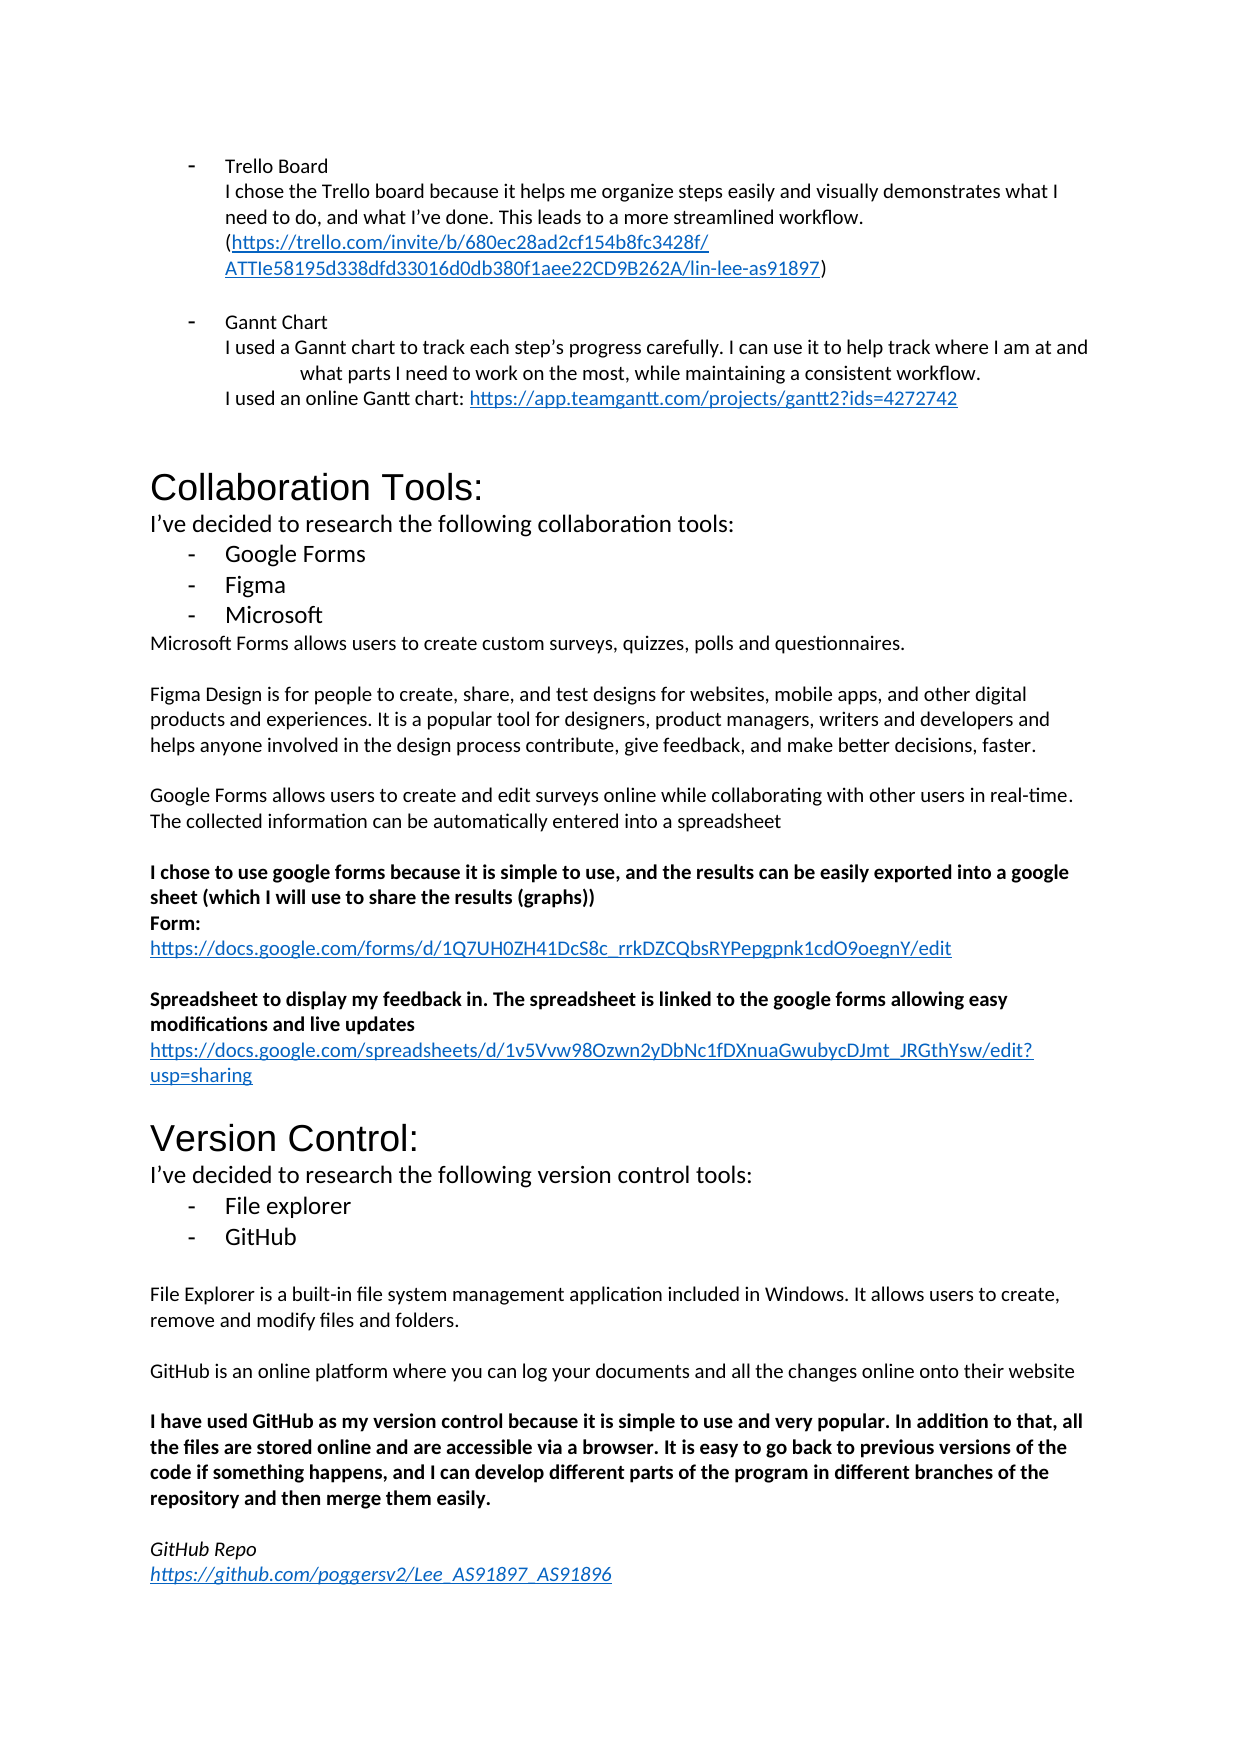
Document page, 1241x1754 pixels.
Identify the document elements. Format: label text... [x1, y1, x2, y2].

text Collaboration Tools: [150, 465, 1090, 508]
text Microsoft Forms allows users to create custom surveys, quizzes, polls and questionnaires. [150, 630, 1090, 656]
text https://github.com/poggersv2/Lee_AS91897_AS91896 [150, 1561, 1090, 1587]
list Trello Board [187, 150, 1090, 179]
text https://docs.google.com/spreadsheets/d/1v5Vvw98Ozwn2yDbNc1fDXnuaGwubycDJmt_JRGthYsw/edit?usp=sharing [150, 1037, 1090, 1088]
list Google Forms [187, 539, 1090, 569]
text I’ve decided to research the following collaboration tools: [150, 508, 1090, 539]
text File Explorer is a built-in file system management application included in Windows. It allows users to create, remove and modify files and folders. [150, 1282, 1090, 1332]
text I chose to use google forms because it is simple to use, and the results can be easily exported into a google sheet (which I will use to share the results (graphs)) [150, 859, 1090, 910]
text GitHub Repo [150, 1536, 1090, 1561]
list File explorer [187, 1190, 1090, 1221]
list I chose the Trello board because it helps me organize steps easily and visually demonstrates what I need to do, and what I’ve done. This leads to a more streamlined workflow. [225, 179, 1090, 229]
text I’ve decided to research the following version control tools: [150, 1159, 1090, 1190]
text Form: [150, 910, 1090, 935]
text Spreadsheet to display my feedback in. The spreadsheet is linked to the google forms allowing easy modifications and live updates [150, 986, 1090, 1037]
text GitHub is an online platform where you can log your documents and all the changes online onto their website [150, 1358, 1090, 1383]
list GitHub [187, 1221, 1090, 1251]
list Figma [187, 569, 1090, 600]
list I used a Gannt chart to track each step’s progress carefully. I can use it to help track where I am at and what parts I need to work on the most, while maintaining a consistent workflow. [225, 334, 1090, 385]
text https://docs.google.com/forms/d/1Q7UH0ZH41DcS8c_rrkDZCQbsRYPepgpnk1cdO9oegnY/edit [150, 935, 1090, 961]
list I used an online Gantt chart: https://app.teamgantt.com/projects/gantt2?ids=4272742 [225, 385, 1090, 411]
text Version Control: [150, 1116, 1090, 1159]
text I have used GitHub as my version control because it is simple to use and very popular. In addition to that, all the files are stored online and are accessible via a browser. It is easy to go back to previous versions of the code if something happens, and I can develop different parts of the program in different branches of the repository and then merge them easily. [150, 1409, 1090, 1510]
list Gannt Chart [187, 306, 1090, 334]
list Microsoft [187, 600, 1090, 630]
list (https://trello.com/invite/b/680ec28ad2cf154b8fc3428f/ATTIe58195d338dfd33016d0db380f1aee22CD9B262A/lin-lee-as91897) [225, 229, 1090, 280]
text Figma Design is for people to create, share, and test designs for websites, mobile apps, and other digital products and experiences. It is a popular tool for designers, product managers, writers and developers and helps anyone involved in the design process contribute, give feedback, and make better decisions, faster. [150, 681, 1090, 757]
text Google Forms allows users to create and edit surveys online while collaborating with other users in real-time. The collected information can be automatically entered into a spreadsheet [150, 783, 1090, 833]
